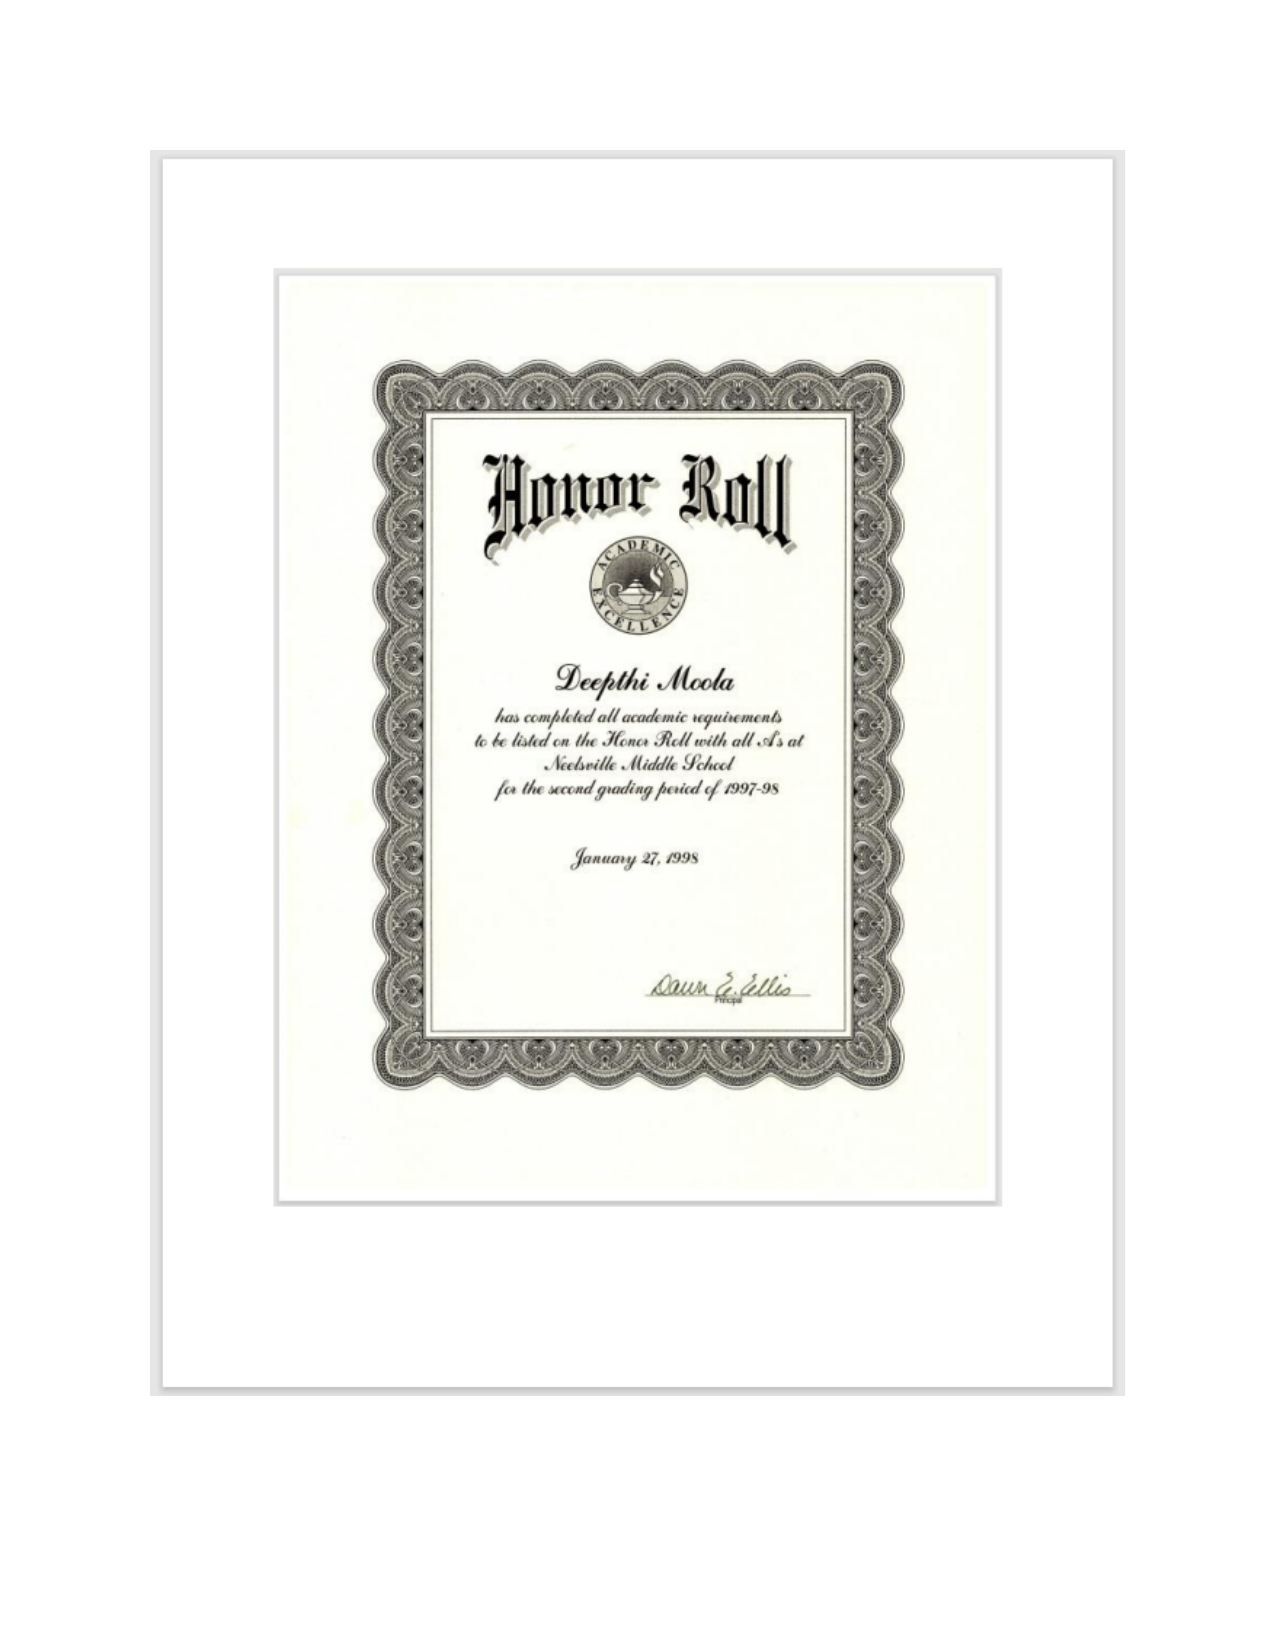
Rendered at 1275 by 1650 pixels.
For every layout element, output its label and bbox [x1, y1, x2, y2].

picture [150, 150, 1125, 1396]
